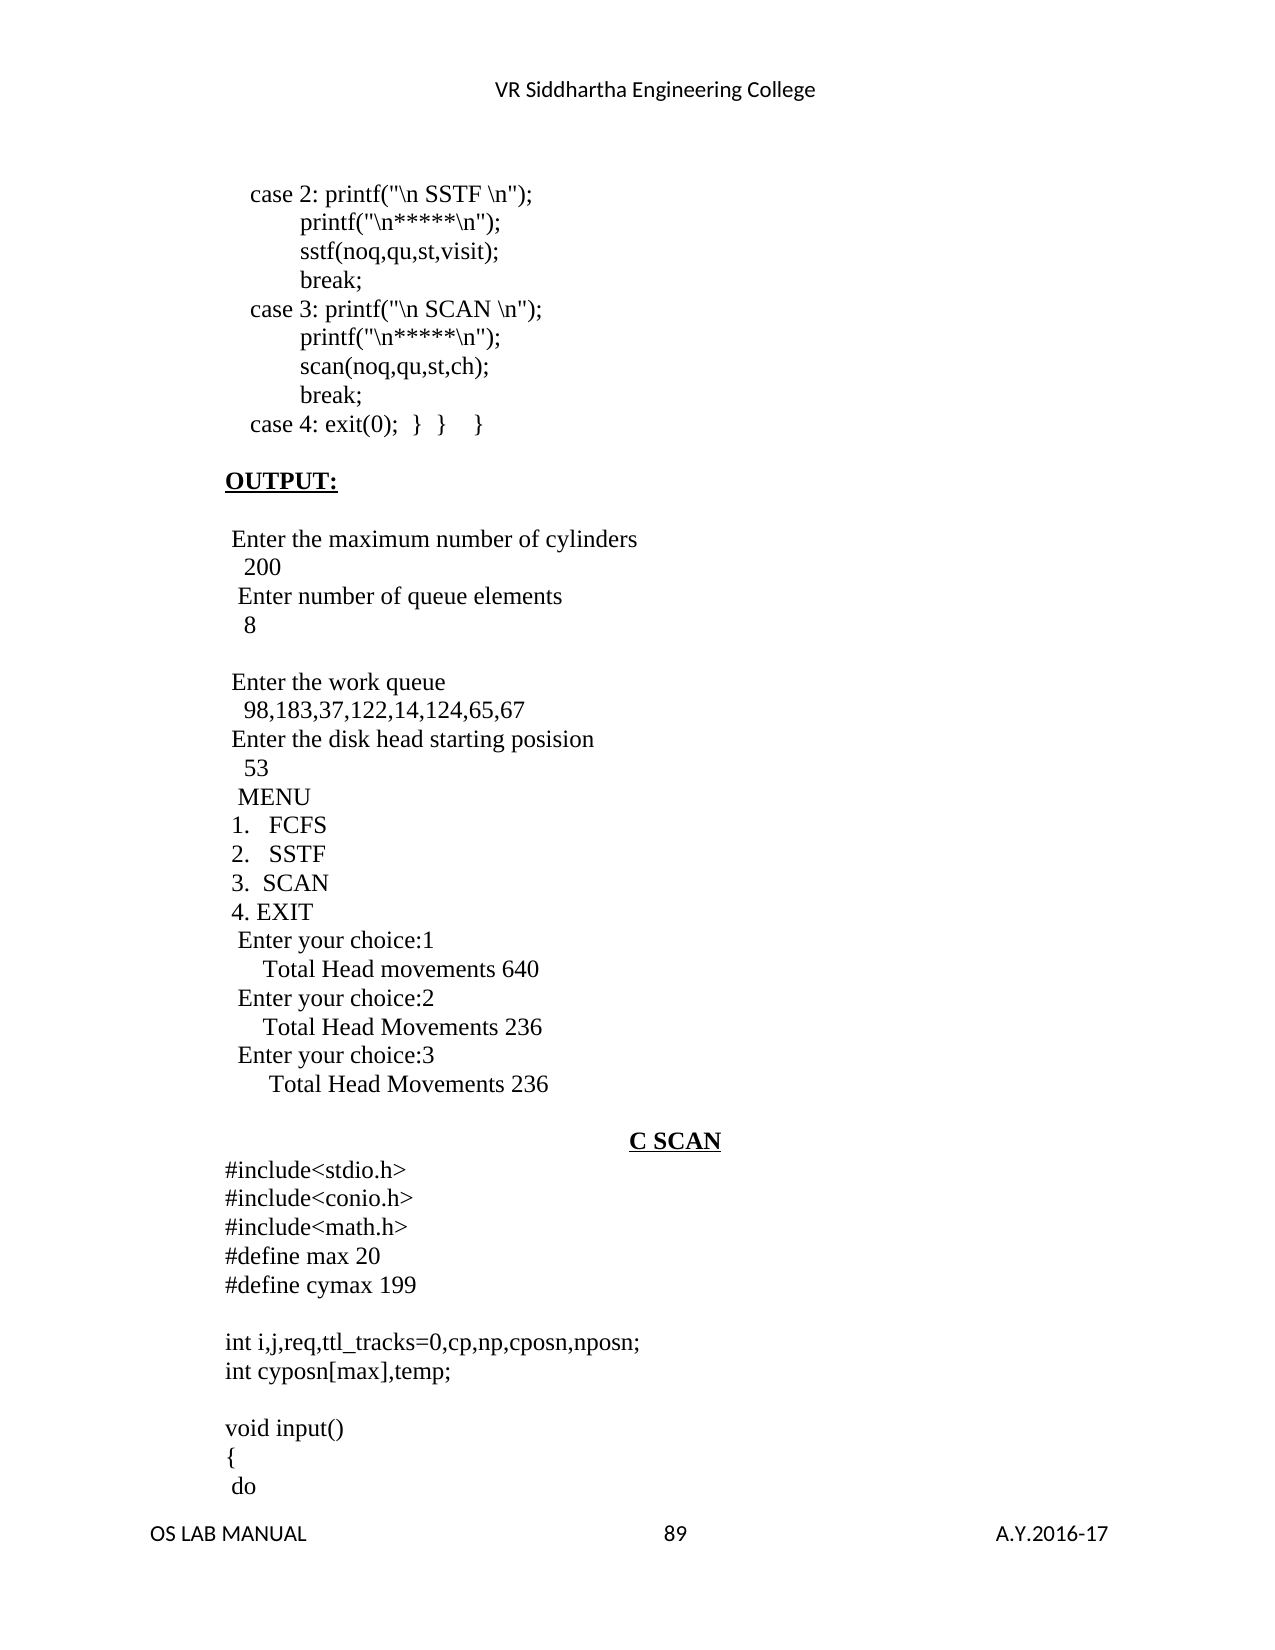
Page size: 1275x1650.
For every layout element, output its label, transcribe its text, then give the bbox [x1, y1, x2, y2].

text Enter the disk head starting posision [225, 724, 1125, 753]
text MENU [225, 782, 1125, 811]
text Enter the work queue [225, 667, 1125, 696]
text void input() [225, 1413, 1125, 1442]
text printf("\n*****\n"); [225, 322, 1125, 351]
list FCFS [231, 811, 1125, 839]
text Enter your choice:2 [225, 983, 1125, 1012]
text case 2: printf("\n SSTF \n"); [225, 179, 1125, 207]
text Enter your choice:1 [225, 926, 1125, 954]
text int i,j,req,ttl_tracks=0,cp,np,cposn,nposn; [225, 1327, 1125, 1356]
text do [225, 1471, 1125, 1500]
text #define max 20 [225, 1241, 1125, 1270]
text Total Head Movements 236 [225, 1069, 1125, 1098]
text 8 [225, 610, 1125, 639]
list SSTF [231, 839, 1125, 868]
text Total Head movements 640 [225, 954, 1125, 983]
text 53 [225, 753, 1125, 782]
text OUTPUT: [225, 466, 1125, 495]
text sstf(noq,qu,st,visit); [225, 236, 1125, 265]
text case 3: printf("\n SCAN \n"); [225, 294, 1125, 322]
text #include<math.h> [225, 1212, 1125, 1241]
text Enter number of queue elements [225, 581, 1125, 610]
text Enter your choice:3 [225, 1041, 1125, 1069]
text break; [225, 265, 1125, 294]
text scan(noq,qu,st,ch); [225, 351, 1125, 380]
text Total Head Movements 236 [225, 1012, 1125, 1041]
text 3. SCAN [225, 868, 1125, 897]
text 200 [225, 552, 1125, 581]
text #include<conio.h> [225, 1183, 1125, 1212]
text case 4: exit(0); } } } [225, 409, 1125, 437]
text printf("\n*****\n"); [225, 207, 1125, 236]
text 98,183,37,122,14,124,65,67 [225, 696, 1125, 724]
text #define cymax 199 [225, 1270, 1125, 1298]
text Enter the maximum number of cylinders [225, 524, 1125, 552]
text 4. EXIT [225, 897, 1125, 926]
text break; [225, 380, 1125, 409]
text #include<stdio.h> [225, 1155, 1125, 1183]
text { [225, 1442, 1125, 1471]
text C SCAN [225, 1126, 1125, 1155]
text int cyposn[max],temp; [225, 1356, 1125, 1385]
